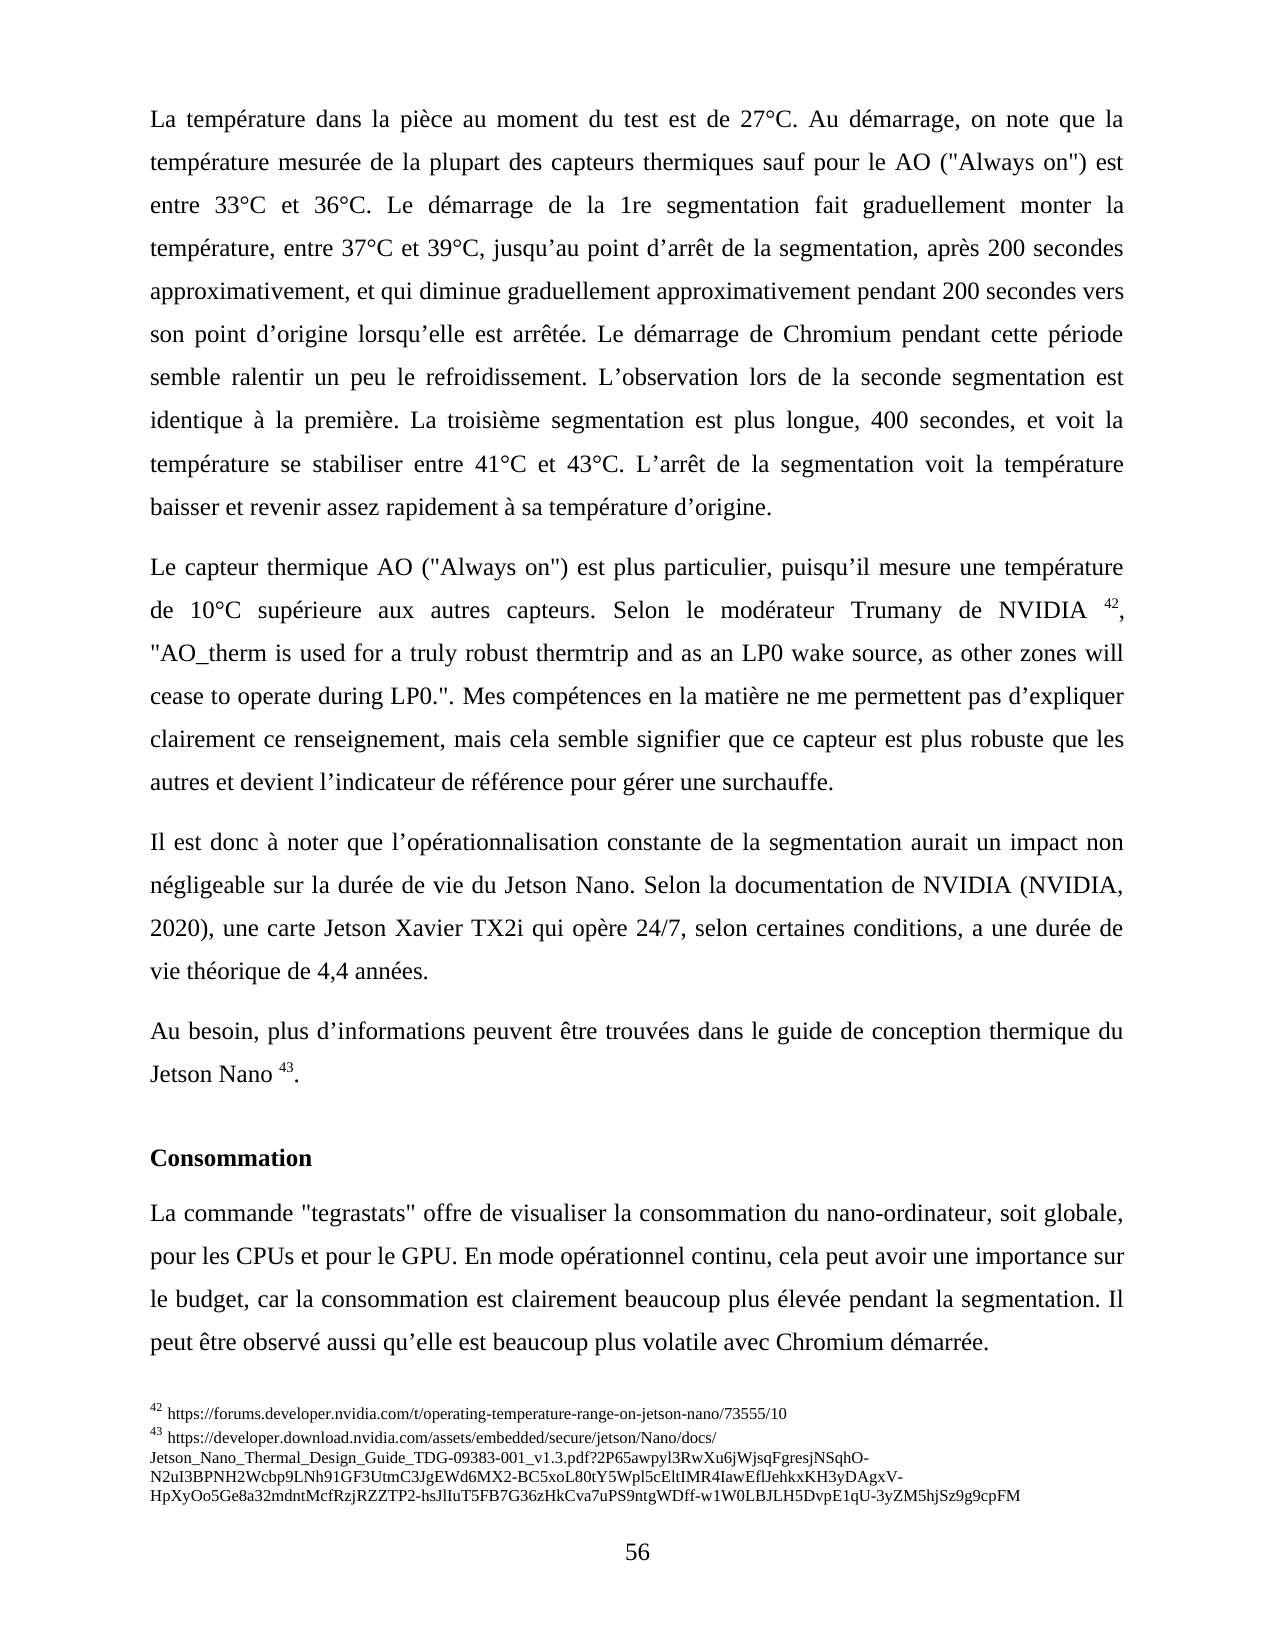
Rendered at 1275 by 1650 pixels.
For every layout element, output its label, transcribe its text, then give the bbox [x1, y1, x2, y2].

text La température dans la pièce au moment du test est de 27°C. Au démarrage, on note que la température mesurée de la plupart des capteurs thermiques sauf pour le AO ("Always on") est entre 33°C et 36°C. Le démarrage de la 1re segmentation fait graduellement monter la température, entre 37°C et 39°C, jusqu’au point d’arrêt de la segmentation, après 200 secondes approximativement, et qui diminue graduellement approximativement pendant 200 secondes vers son point d’origine lorsqu’elle est arrêtée. Le démarrage de Chromium pendant cette période semble ralentir un peu le refroidissement. L’observation lors de la seconde segmentation est identique à la première. La troisième segmentation est plus longue, 400 secondes, et voit la température se stabiliser entre 41°C et 43°C. L’arrêt de la segmentation voit la température baisser et revenir assez rapidement à sa température d’origine. [150, 104, 1125, 521]
text Il est donc à noter que l’opérationnalisation constante de la segmentation aurait un impact non négligeable sur la durée de vie du Jetson Nano. Selon la documentation de NVIDIA (NVIDIA, 2020), une carte Jetson Xavier TX2i qui opère 24/7, selon certaines conditions, a une durée de vie théorique de 4,4 années. [150, 827, 1125, 985]
text Consommation [149, 1143, 1125, 1172]
text Au besoin, plus d’informations peuvent être trouvées dans le guide de conception thermique du Jetson Nano . [150, 1016, 1125, 1088]
text Le capteur thermique AO ("Always on") est plus particulier, puisqu’il mesure une température de 10°C supérieure aux autres capteurs. Selon le modérateur Trumany de NVIDIA , "AO_therm is used for a truly robust thermtrip and as an LP0 wake source, as other zones will cease to operate during LP0.". Mes compétences en la matière ne me permettent pas d’expliquer clairement ce renseignement, mais cela semble signifier que ce capteur est plus robuste que les autres et devient l’indicateur de référence pour gérer une surchauffe. [150, 552, 1125, 796]
text La commande "tegrastats" offre de visualiser la consommation du nano-ordinateur, soit globale, pour les CPUs et pour le GPU. En mode opérationnel continu, cela peut avoir une importance sur le budget, car la consommation est clairement beaucoup plus élevée pendant la segmentation. Il peut être observé aussi qu’elle est beaucoup plus volatile avec Chromium démarrée. [150, 1198, 1125, 1356]
